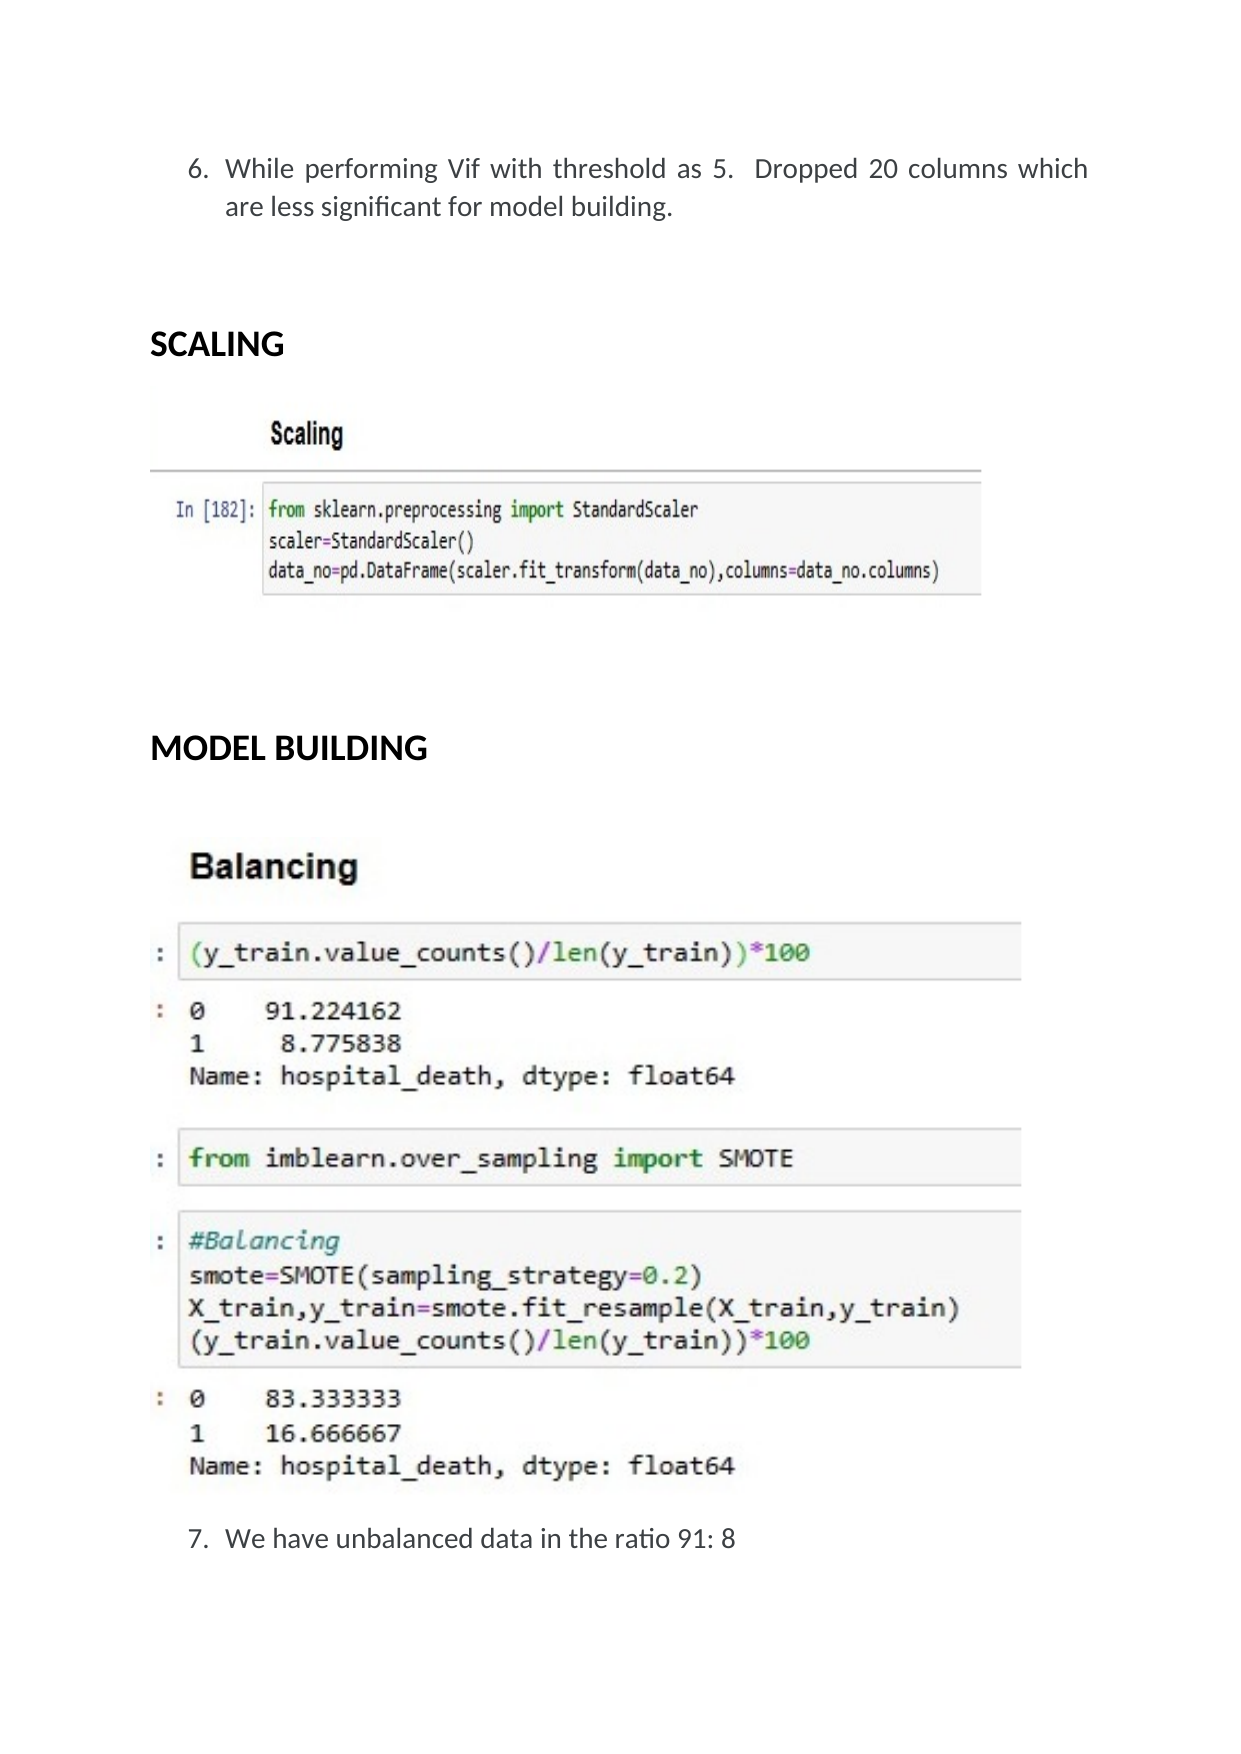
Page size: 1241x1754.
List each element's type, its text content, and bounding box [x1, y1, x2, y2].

text SCALING [150, 320, 1090, 366]
list We have unbalanced data in the ratio 91: 8 [187, 1520, 1090, 1556]
text MODEL BUILDING [150, 724, 1090, 770]
picture [150, 386, 982, 639]
picture [150, 837, 1022, 1501]
list While performing Vif with threshold as 5. Dropped 20 columns which are less significant for model building. [187, 150, 1090, 224]
